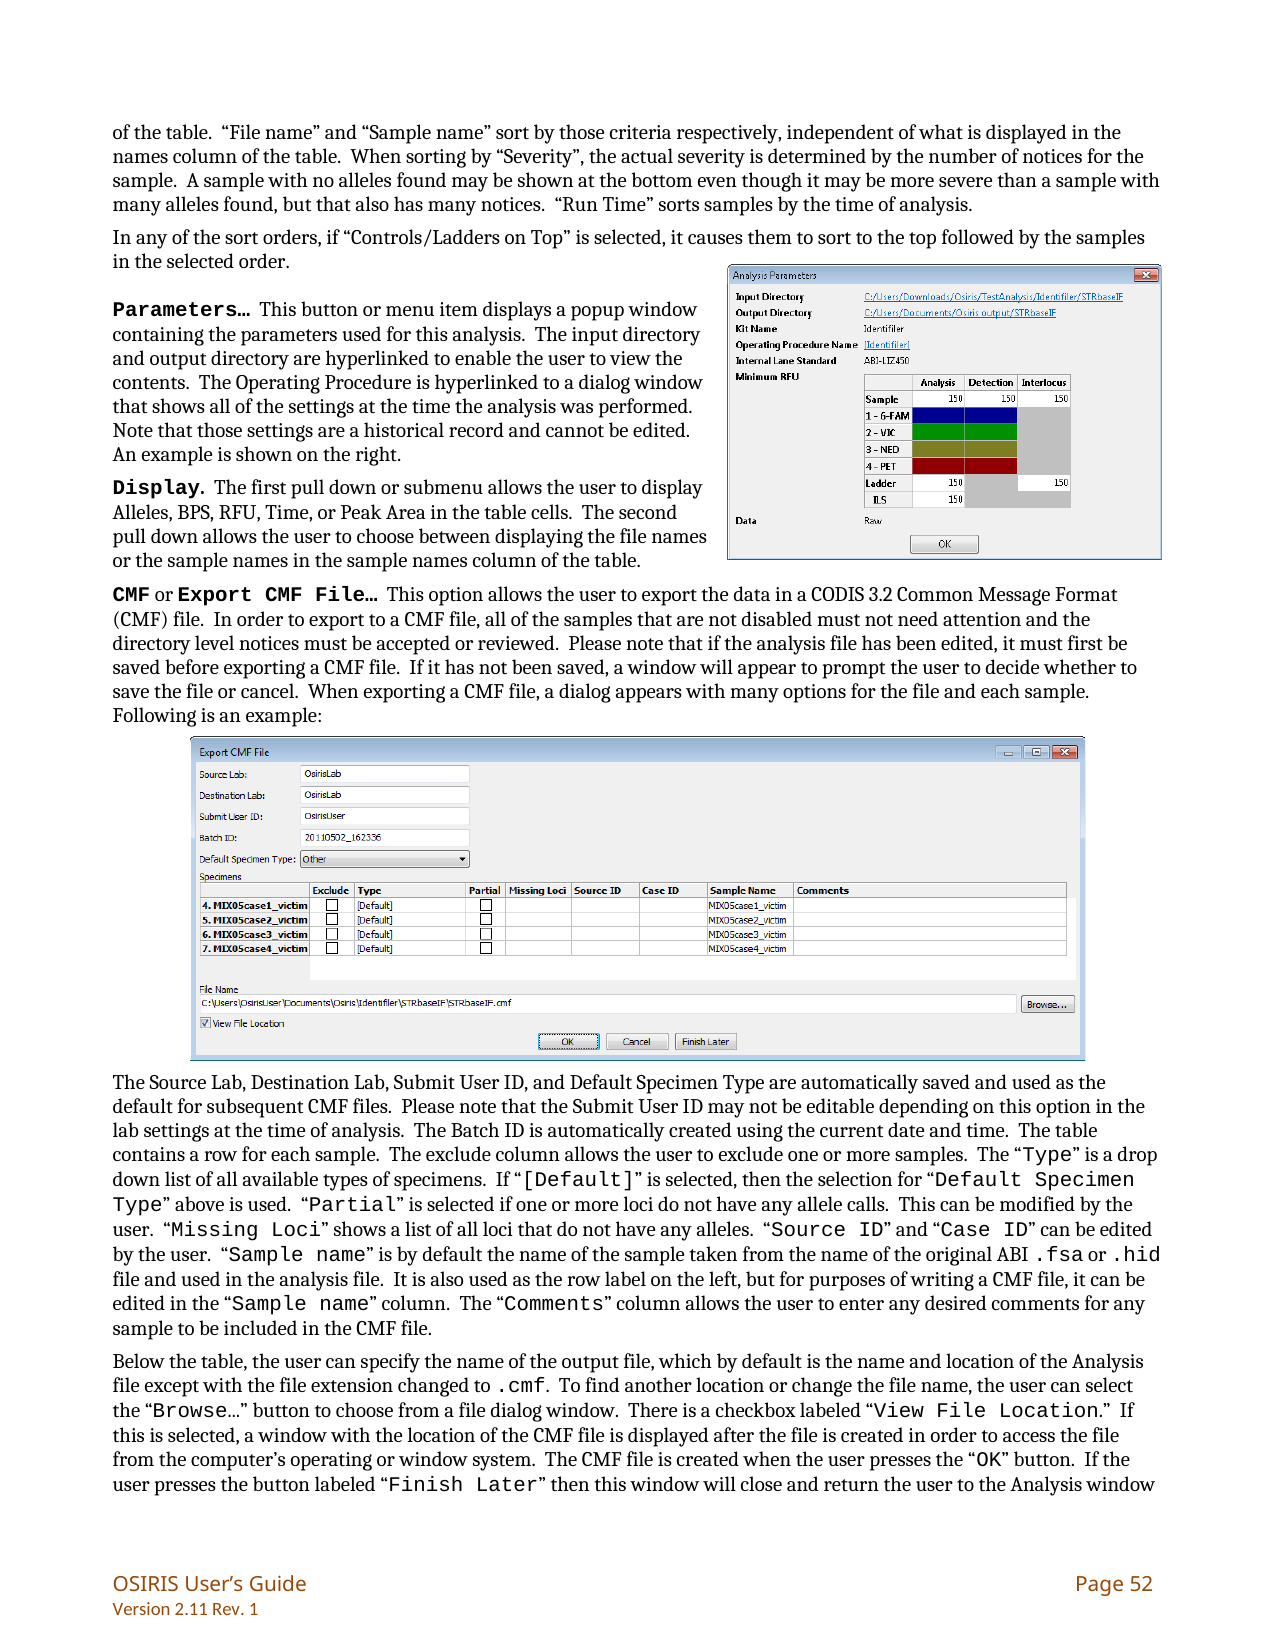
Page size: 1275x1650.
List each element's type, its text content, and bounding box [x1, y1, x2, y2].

picture [190, 736, 1086, 1061]
text Parameters… This button or menu item displays a popup window containing the parameters used for this analysis. The input directory and output directory are hyperlinked to enable the user to view the contents. The Operating Procedure is hyperlinked to a dialog window that shows all of the settings at the time the analysis was performed. Note that those settings are a historical record and cannot be edited. An example is shown on the right. [112, 298, 727, 466]
picture [727, 264, 1162, 560]
text CMF or Export CMF File… This option allows the user to export the data in a CODIS 3.2 Common Message Format (CMF) file. In order to export to a CMF file, all of the samples that are not disabled must not need attention and the directory level notices must be accepted or reviewed. Please note that if the analysis file has been edited, it must first be saved before exporting a CMF file. If it has not been saved, a window will appear to prompt the user to decide whether to save the file or cancel. When exporting a CMF file, a dialog appears with many options for the file and each sample. Following is an example: [112, 582, 1162, 727]
text Display. The first pull down or submenu allows the user to display Alleles, BPS, RFU, Time, or Peak Area in the table cells. The second pull down allows the user to choose between displaying the file names or the sample names in the sample names column of the table. [112, 476, 1162, 573]
text In any of the sort orders, if “Controls/Ladders on Top” is selected, it causes them to sort to the top followed by the samples in the selected order. [112, 226, 1162, 274]
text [112, 1350, 1162, 1498]
text The Source Lab, Destination Lab, Submit User ID, and Default Specimen Type are automatically saved and used as the default for subsequent CMF files. Please note that the Submit User ID may not be editable depending on this option in the lab settings at the time of analysis. The Batch ID is automatically created using the current date and time. The table contains a row for each sample. The exclude column allows the user to exclude one or more samples. The “Type” is a drop down list of all available types of specimens. If “[Default]” is selected, then the selection for “Default Specimen Type” above is used. “Partial” is selected if one or more loci do not have any allele calls. This can be modified by the user. “Missing Loci” shows a list of all loci that do not have any alleles. “Source ID” and “Case ID” can be edited by the user. “Sample name” is by default the name of the sample taken from the name of the original ABI .fsa or .hid file and used in the analysis file. It is also used as the row label on the left, but for purposes of writing a CMF file, it can be edited in the “Sample name” column. The “Comments” column allows the user to enter any desired comments for any sample to be included in the CMF file. [112, 1070, 1162, 1340]
